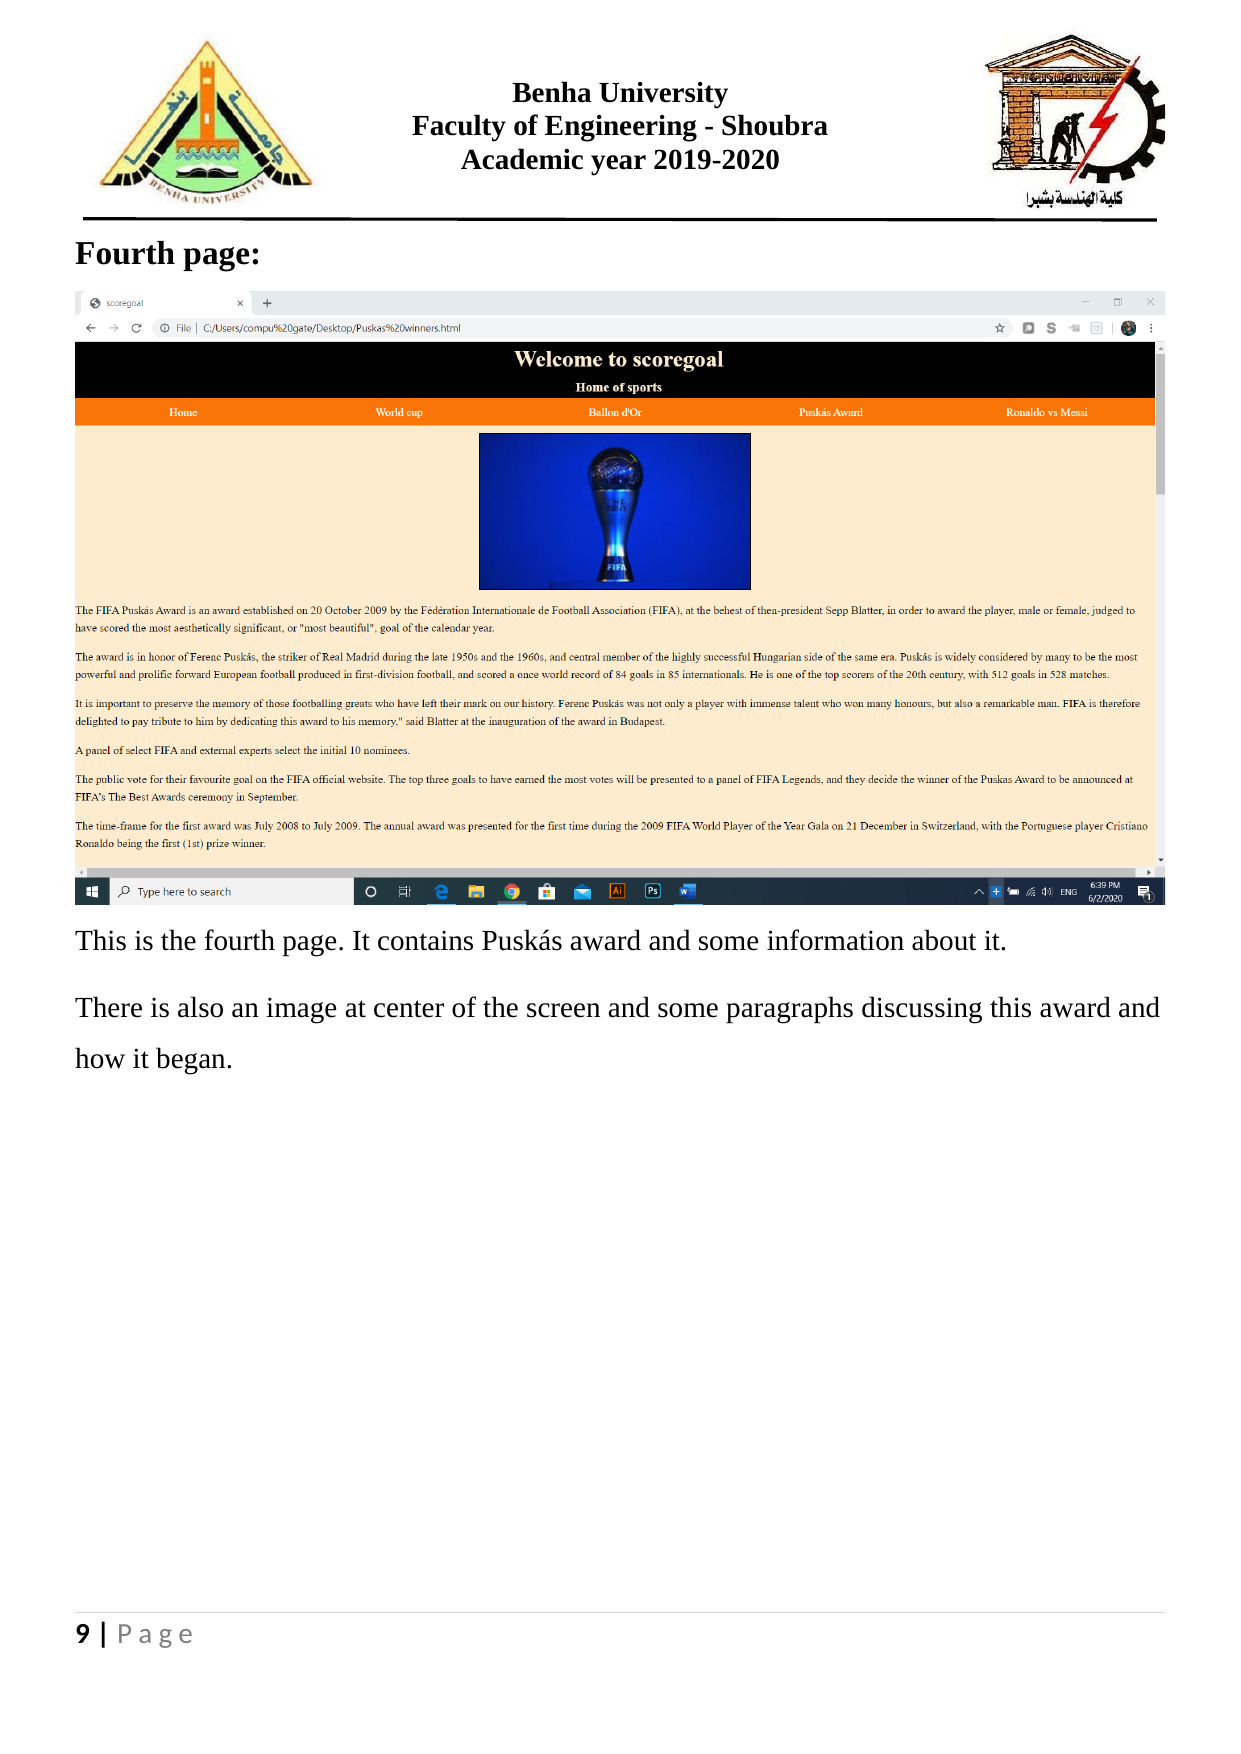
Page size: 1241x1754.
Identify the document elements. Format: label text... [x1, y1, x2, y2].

picture [75, 291, 1166, 905]
text Fourth page: [75, 234, 1165, 272]
text This is the fourth page. It contains Puskás award and some information about it. [75, 923, 1165, 957]
text There is also an image at center of the screen and some paragraphs discussing this award and how it began. [75, 990, 1165, 1074]
picture [958, 28, 1166, 223]
picture [75, 10, 335, 204]
